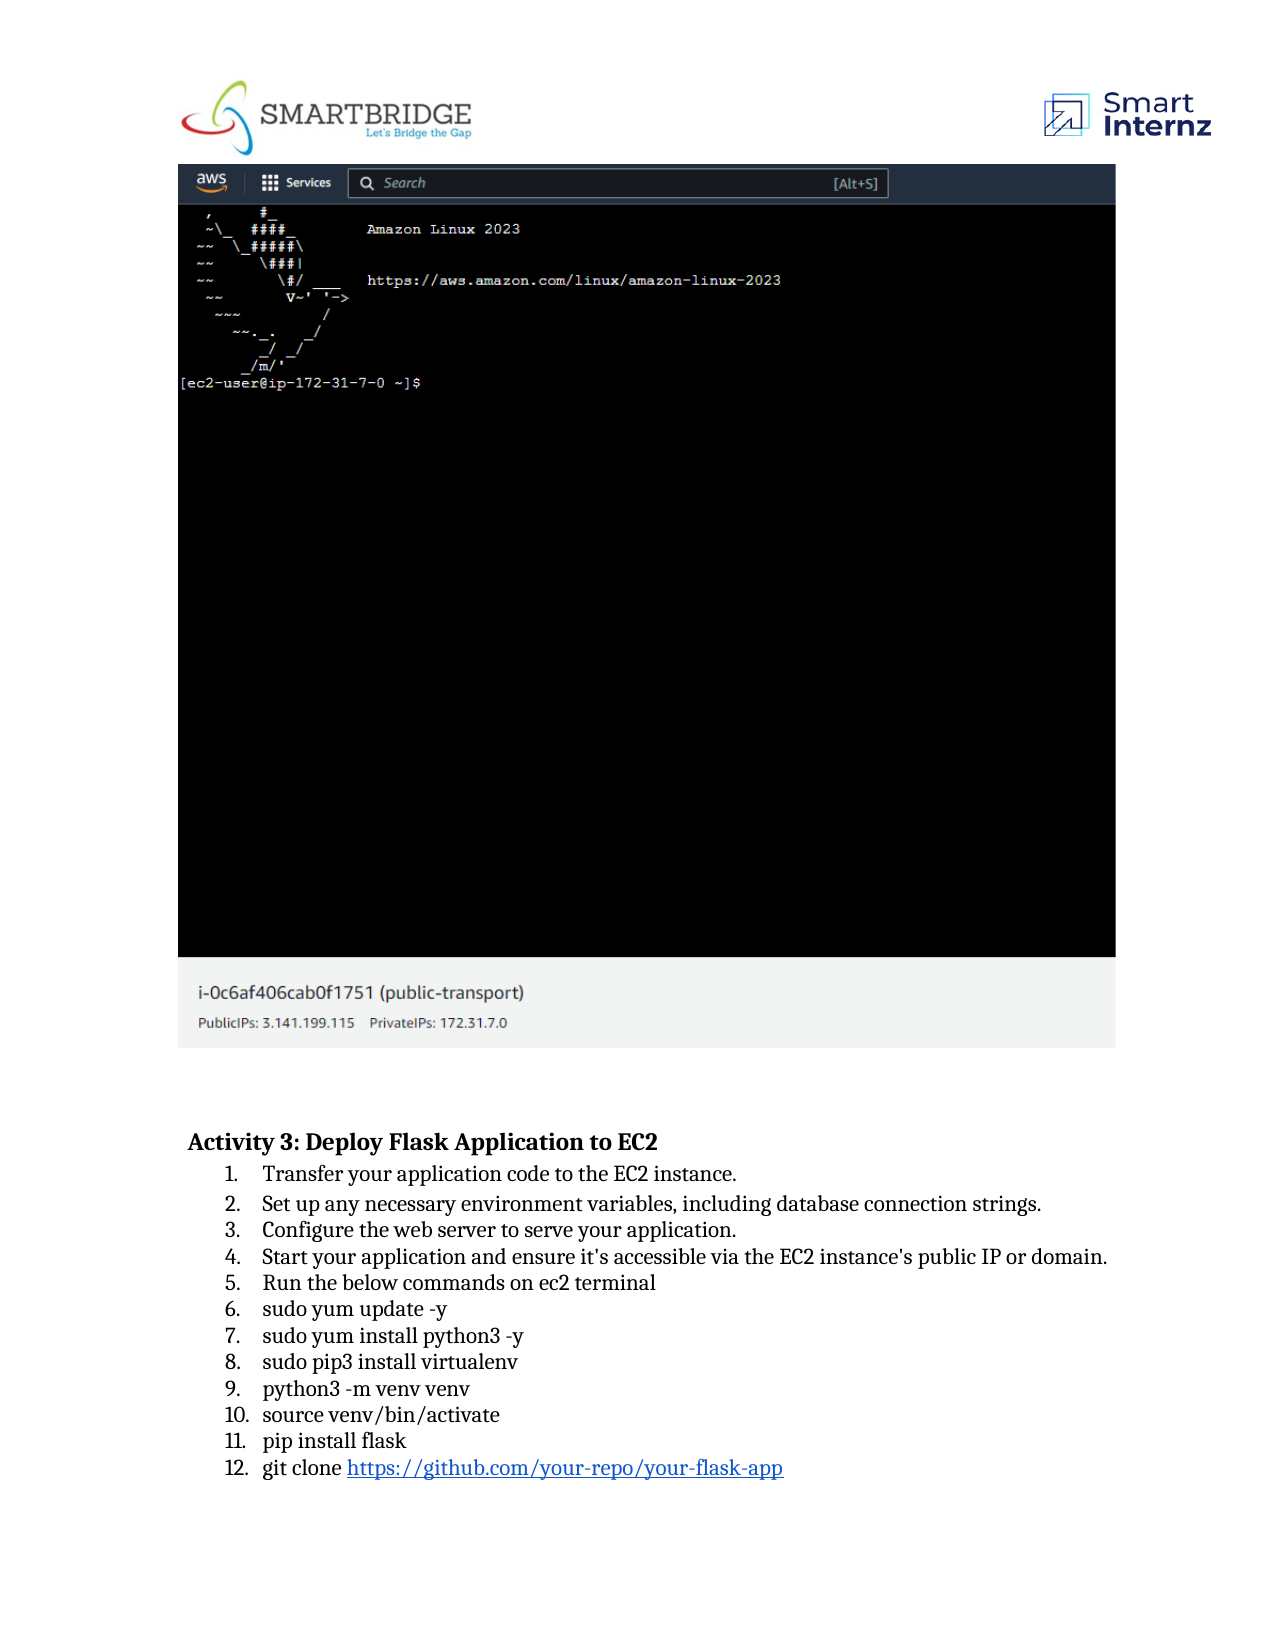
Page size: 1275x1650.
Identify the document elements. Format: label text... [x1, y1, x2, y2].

list pip install flask [225, 1428, 1125, 1454]
list Configure the web server to serve your application. [225, 1217, 1125, 1243]
list Run the below commands on ec2 terminal [225, 1270, 1125, 1296]
text Activity 3: Deploy Flask Application to EC2 [187, 1128, 1125, 1156]
list python3 -m venv venv [225, 1375, 1125, 1402]
list Start your application and ensure it's accessible via the EC2 instance's public IP or domain. [225, 1243, 1125, 1270]
list sudo yum install python3 -y [225, 1323, 1125, 1349]
list Set up any necessary environment variables, including database connection strings. [225, 1191, 1125, 1217]
picture [178, 75, 476, 161]
picture [178, 164, 1116, 1048]
list git clone https://github.com/your-repo/your-flask-app [225, 1454, 1125, 1481]
list sudo yum update -y [225, 1296, 1125, 1323]
list Transfer your application code to the EC2 instance. [225, 1161, 1125, 1187]
list sudo pip3 install virtualenv [225, 1349, 1125, 1375]
picture [1039, 92, 1216, 136]
list source venv/bin/activate [225, 1402, 1125, 1428]
